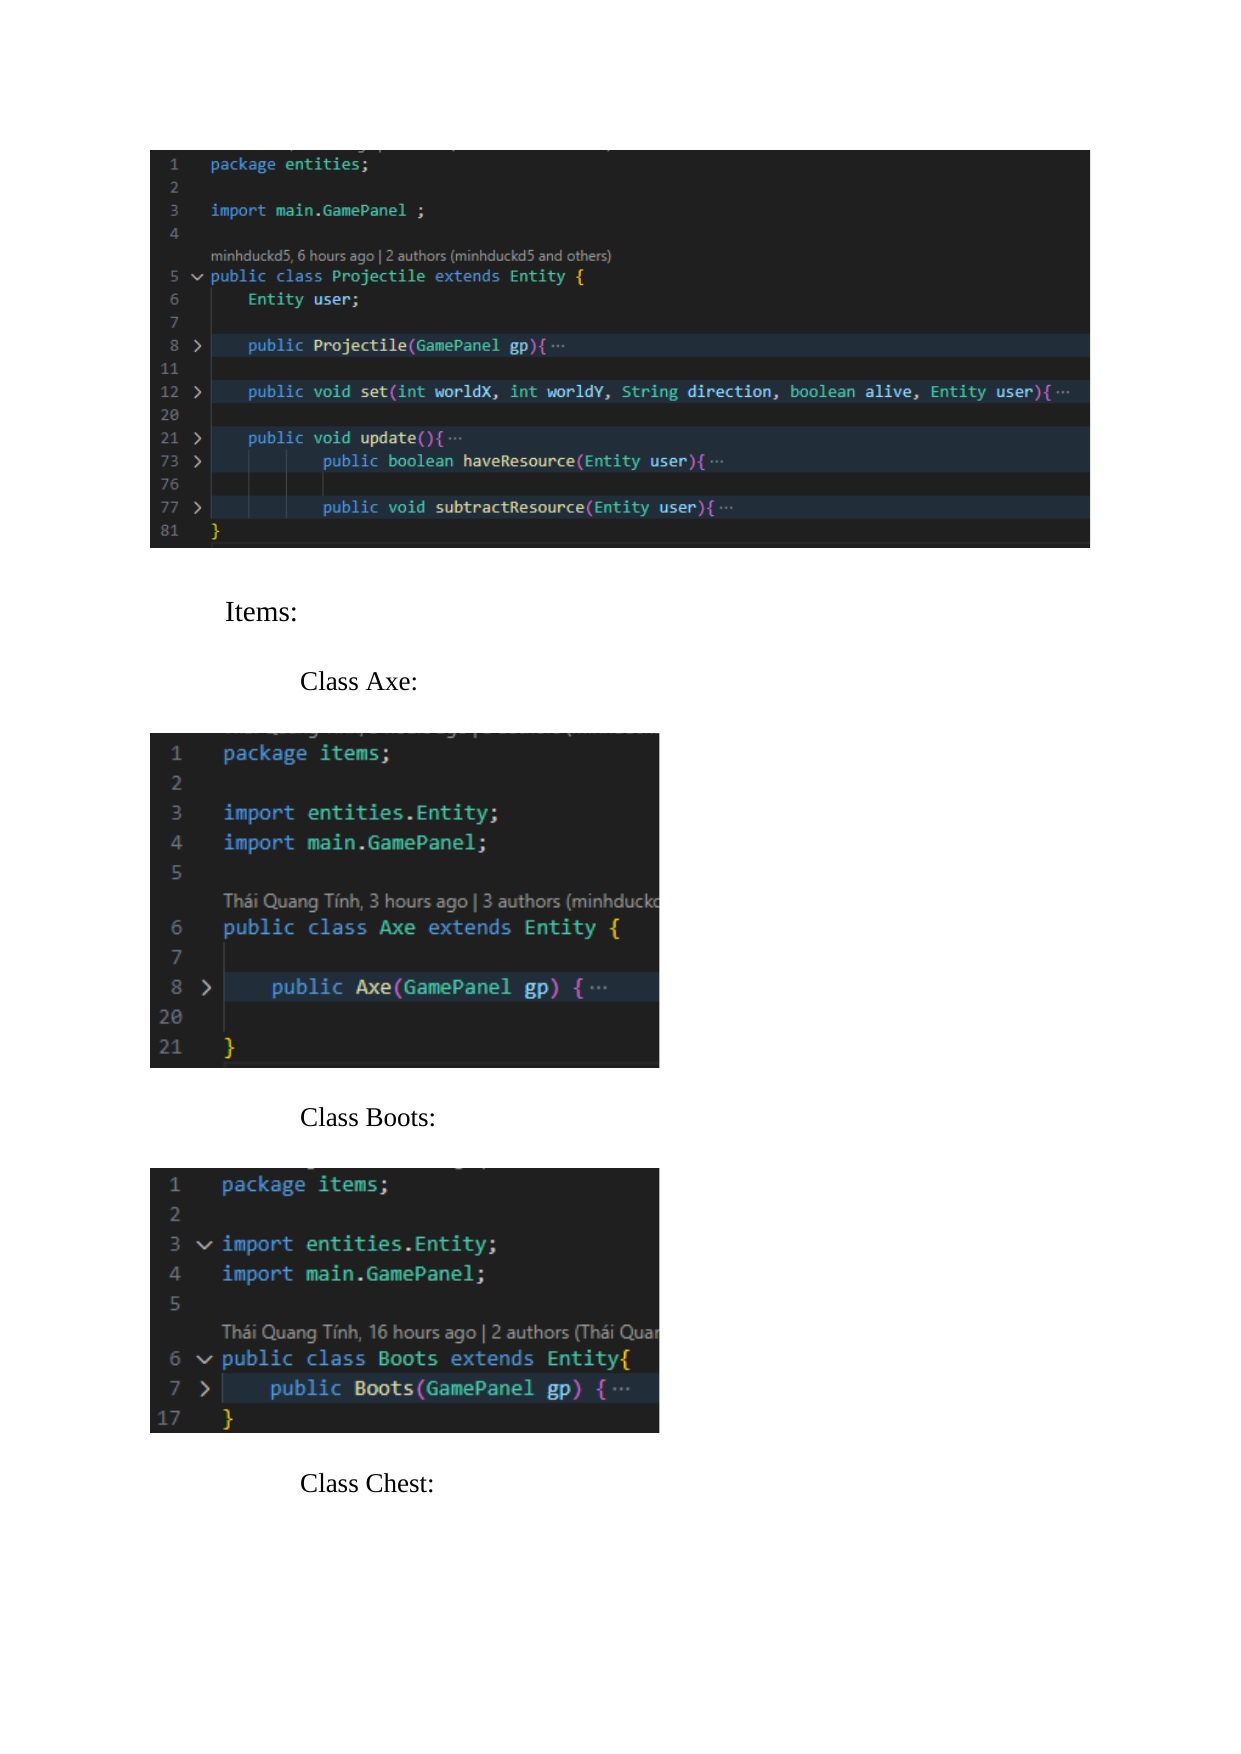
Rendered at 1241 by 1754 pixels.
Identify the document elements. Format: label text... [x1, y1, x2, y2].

text Class Axe: [225, 666, 1090, 697]
subtitle Items: [150, 594, 1090, 628]
text Class Boots: [225, 1101, 1090, 1132]
picture [150, 1168, 660, 1433]
picture [150, 150, 1091, 548]
text Class Chest: [225, 1467, 1090, 1498]
picture [150, 733, 660, 1068]
